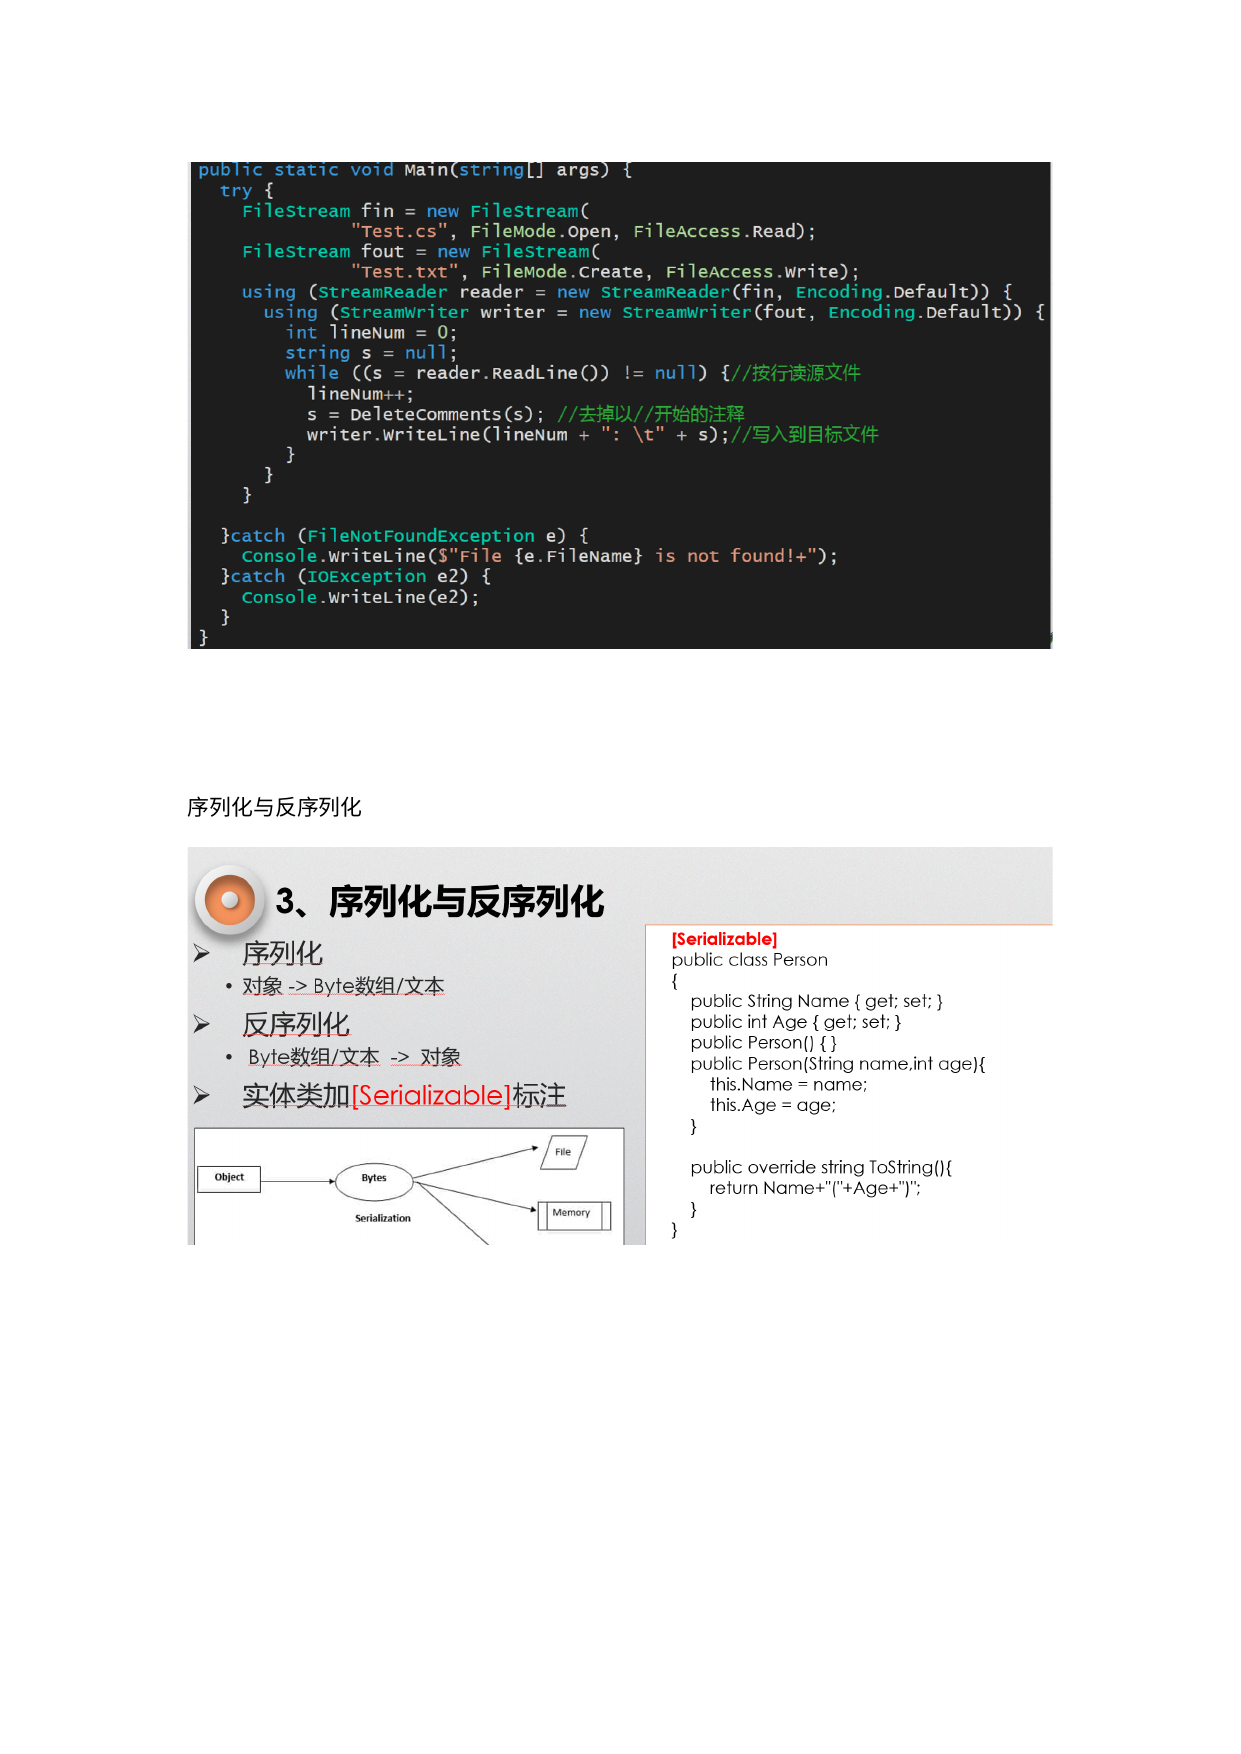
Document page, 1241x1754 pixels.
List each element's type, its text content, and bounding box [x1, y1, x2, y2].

text 序列化与反序列化 [187, 789, 1053, 822]
picture [187, 847, 1053, 1245]
picture [187, 162, 1053, 649]
